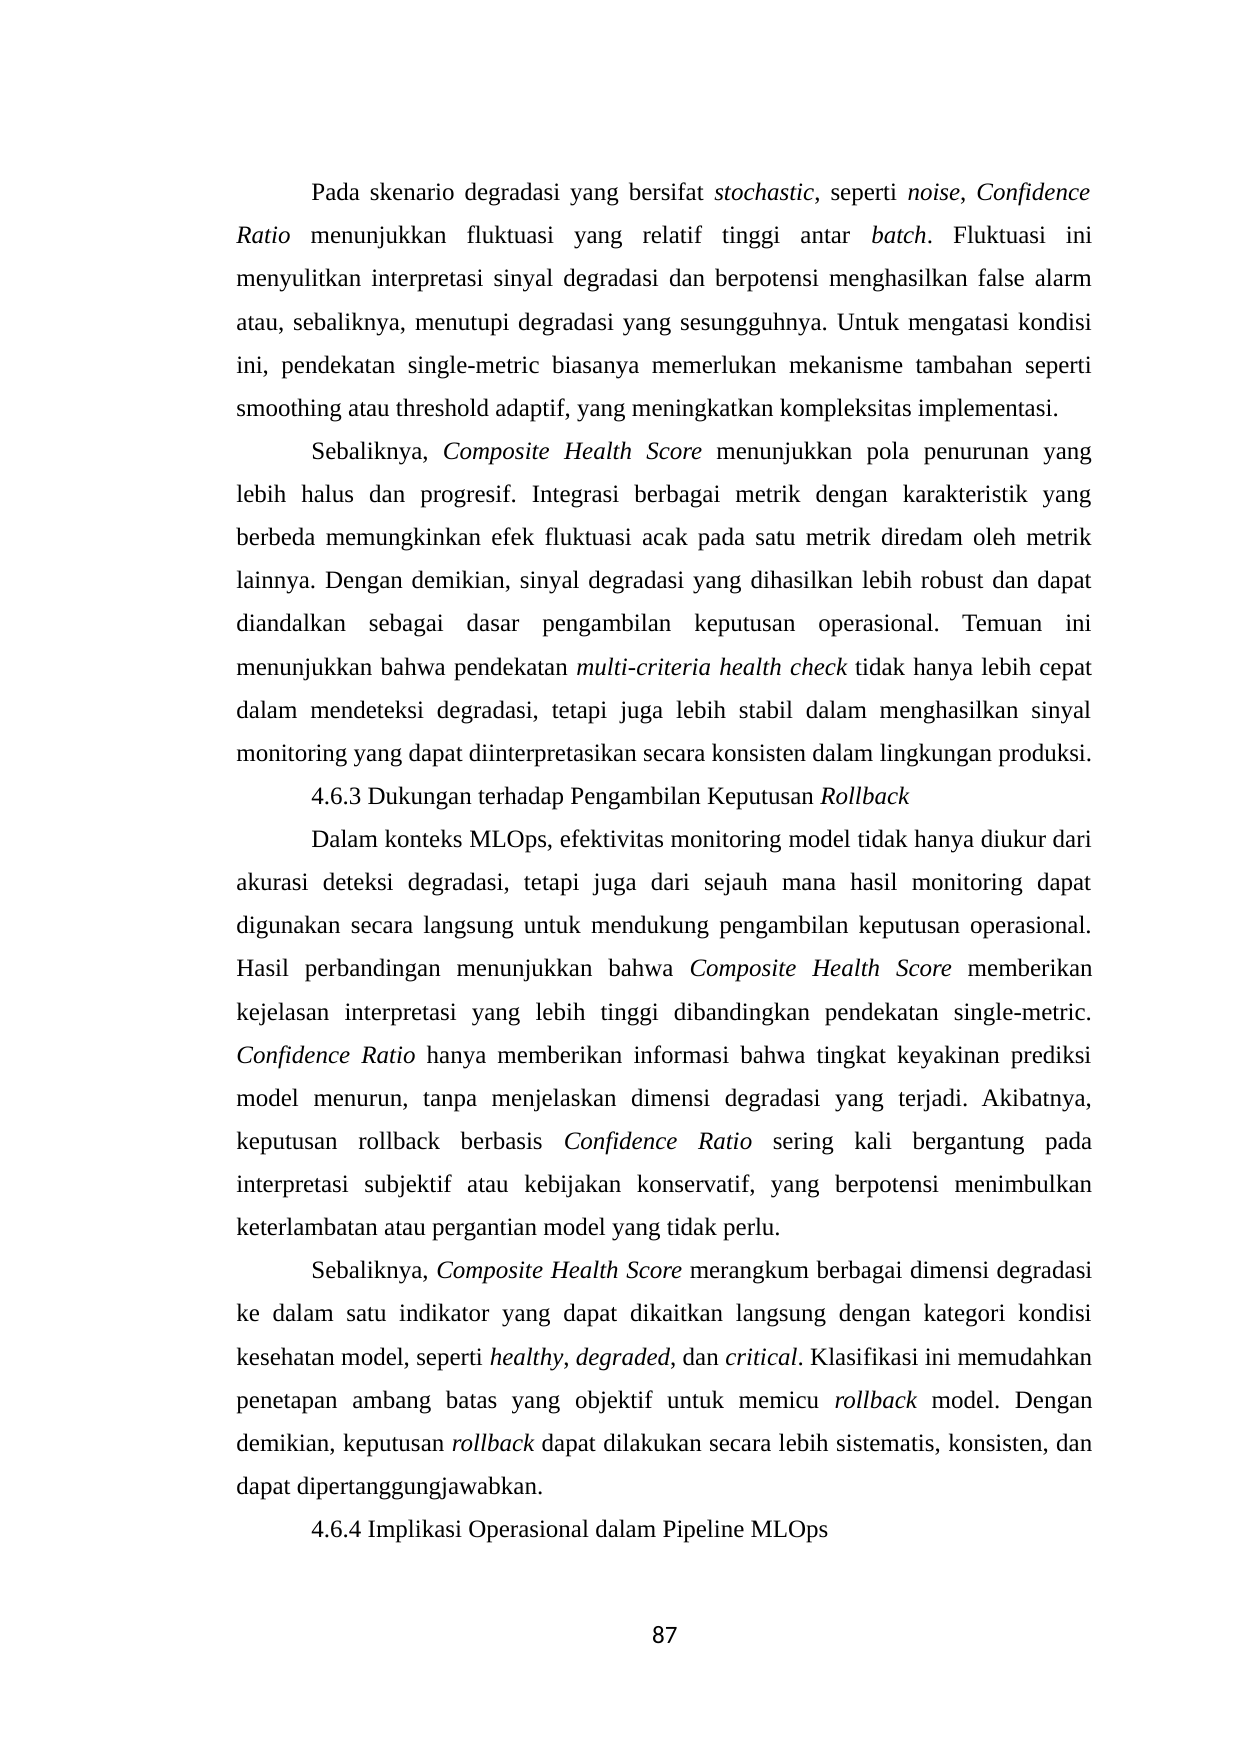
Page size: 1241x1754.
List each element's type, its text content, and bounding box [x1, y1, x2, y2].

text Sebaliknya, Composite Health Score menunjukkan pola penurunan yang lebih halus dan progresif. Integrasi berbagai metrik dengan karakteristik yang berbeda memungkinkan efek fluktuasi acak pada satu metrik diredam oleh metrik lainnya. Dengan demikian, sinyal degradasi yang dihasilkan lebih robust dan dapat diandalkan sebagai dasar pengambilan keputusan operasional. Temuan ini menunjukkan bahwa pendekatan multi-criteria health check tidak hanya lebih cepat dalam mendeteksi degradasi, tetapi juga lebih stabil dalam menghasilkan sinyal monitoring yang dapat diinterpretasikan secara konsisten dalam lingkungan produksi. [236, 436, 1092, 767]
text 4.6.3 Dukungan terhadap Pengambilan Keputusan Rollback [236, 781, 1092, 810]
text Sebaliknya, Composite Health Score merangkum berbagai dimensi degradasi ke dalam satu indikator yang dapat dikaitkan langsung dengan kategori kondisi kesehatan model, seperti healthy, degraded, dan critical. Klasifikasi ini memudahkan penetapan ambang batas yang objektif untuk memicu rollback model. Dengan demikian, keputusan rollback dapat dilakukan secara lebih sistematis, konsisten, dan dapat dipertanggungjawabkan. [236, 1255, 1092, 1500]
text 4.6.4 Implikasi Operasional dalam Pipeline MLOps [236, 1514, 1092, 1543]
text Pada skenario degradasi yang bersifat stochastic, seperti noise, Confidence Ratio menunjukkan fluktuasi yang relatif tinggi antar batch. Fluktuasi ini menyulitkan interpretasi sinyal degradasi dan berpotensi menghasilkan false alarm atau, sebaliknya, menutupi degradasi yang sesungguhnya. Untuk mengatasi kondisi ini, pendekatan single-metric biasanya memerlukan mekanisme tambahan seperti smoothing atau threshold adaptif, yang meningkatkan kompleksitas implementasi. [236, 177, 1092, 422]
text Dalam konteks MLOps, efektivitas monitoring model tidak hanya diukur dari akurasi deteksi degradasi, tetapi juga dari sejauh mana hasil monitoring dapat digunakan secara langsung untuk mendukung pengambilan keputusan operasional. Hasil perbandingan menunjukkan bahwa Composite Health Score memberikan kejelasan interpretasi yang lebih tinggi dibandingkan pendekatan single-metric. Confidence Ratio hanya memberikan informasi bahwa tingkat keyakinan prediksi model menurun, tanpa menjelaskan dimensi degradasi yang terjadi. Akibatnya, keputusan rollback berbasis Confidence Ratio sering kali bergantung pada interpretasi subjektif atau kebijakan konservatif, yang berpotensi menimbulkan keterlambatan atau pergantian model yang tidak perlu. [236, 824, 1092, 1241]
